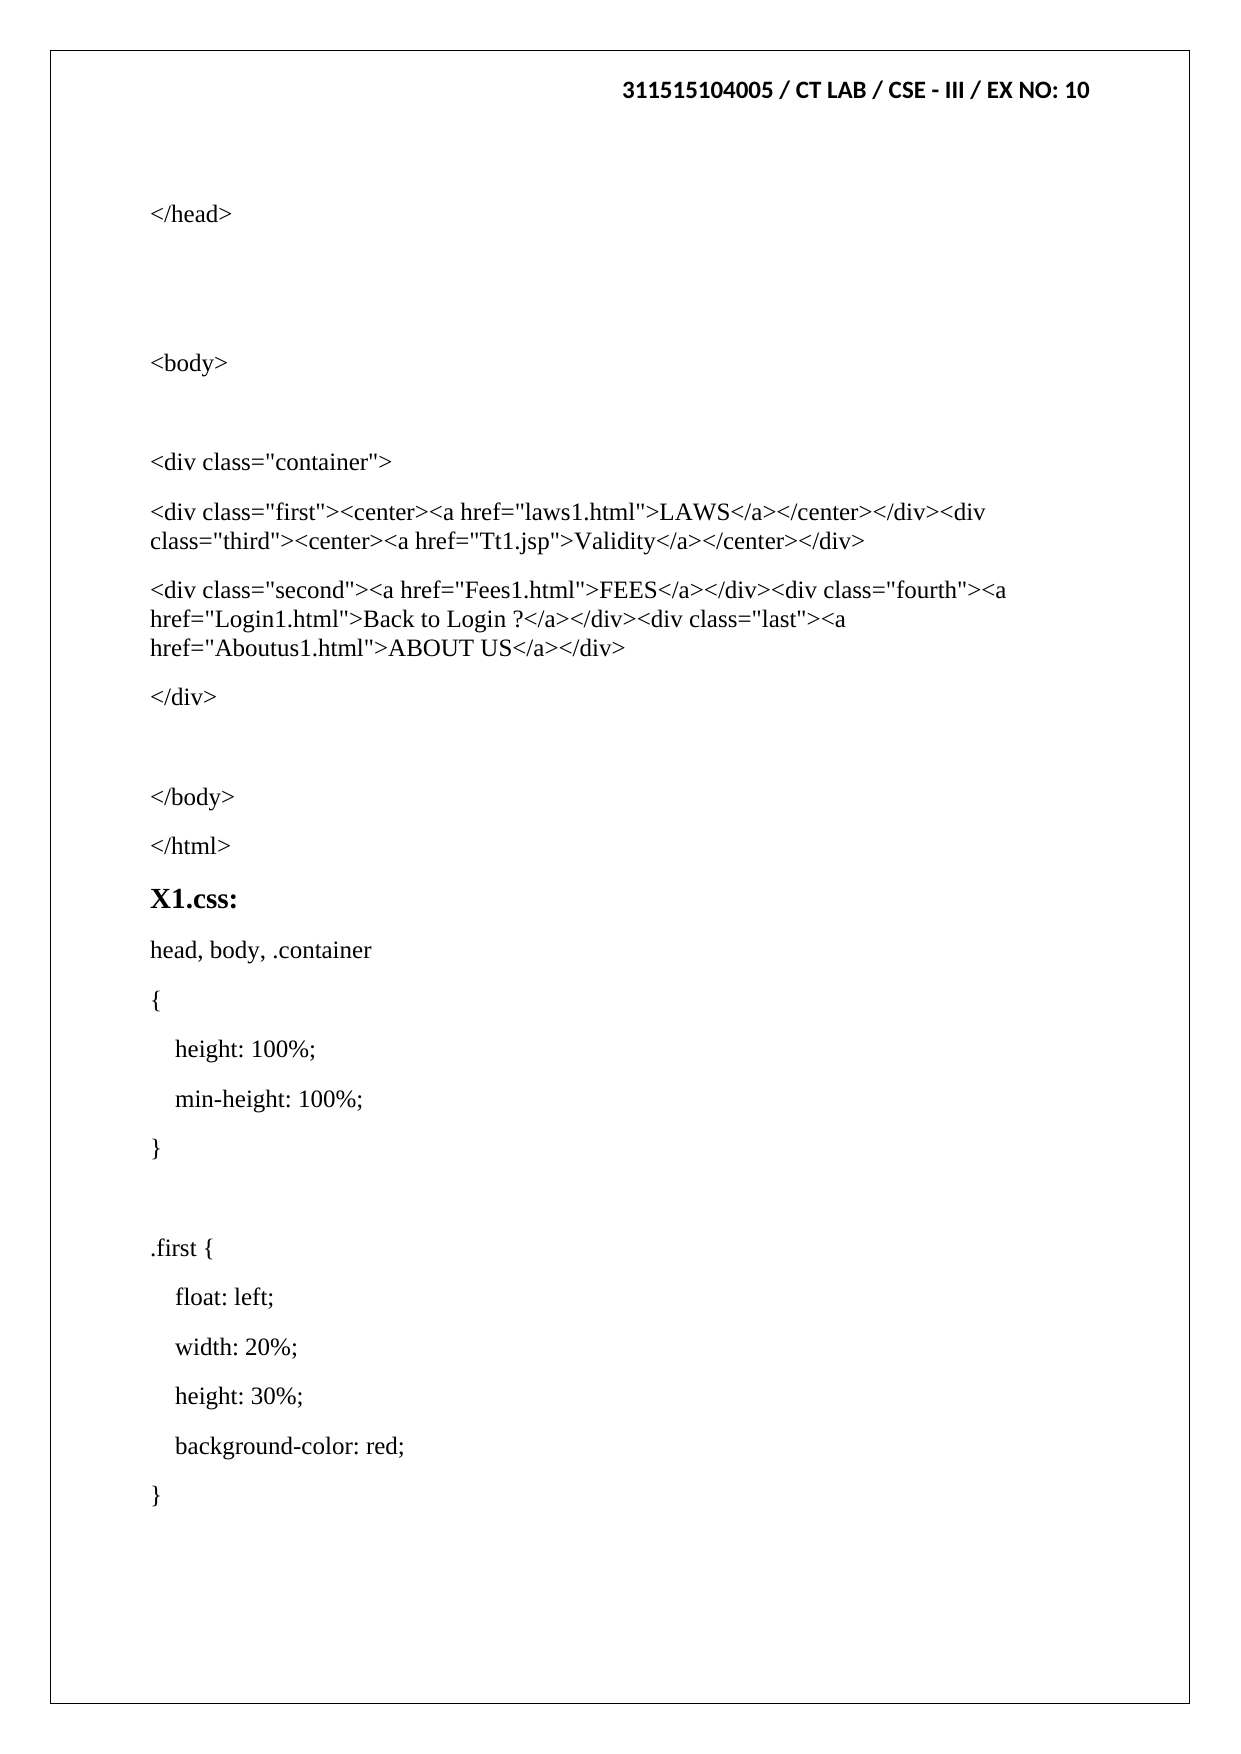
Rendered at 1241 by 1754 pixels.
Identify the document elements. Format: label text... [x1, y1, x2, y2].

text <div class="second"><a href="Fees1.html">FEES</a></div><div class="fourth"><a href="Login1.html">Back to Login ?</a></div><div class="last"><a href="Aboutus1.html">ABOUT US</a></div> [150, 575, 1090, 662]
text <div class="first"><center><a href="laws1.html">LAWS</a></center></div><div class="third"><center><a href="Tt1.jsp">Validity</a></center></div> [150, 497, 1090, 554]
text </head> [150, 199, 1090, 228]
text </div> [150, 682, 1090, 711]
text min-height: 100%; [150, 1084, 1090, 1113]
text X1.css: [150, 881, 1090, 914]
text height: 30%; [150, 1381, 1090, 1410]
text <body> [150, 348, 1090, 377]
text head, body, .container [150, 935, 1090, 964]
text } [150, 1481, 1090, 1509]
text </html> [150, 831, 1090, 860]
text height: 100%; [150, 1034, 1090, 1063]
text background-color: red; [150, 1431, 1090, 1460]
text <div class="container"> [150, 447, 1090, 476]
text float: left; [150, 1282, 1090, 1311]
text width: 20%; [150, 1332, 1090, 1361]
text { [150, 985, 1090, 1013]
text </body> [150, 782, 1090, 810]
text } [150, 1133, 1090, 1162]
text .first { [150, 1233, 1090, 1261]
